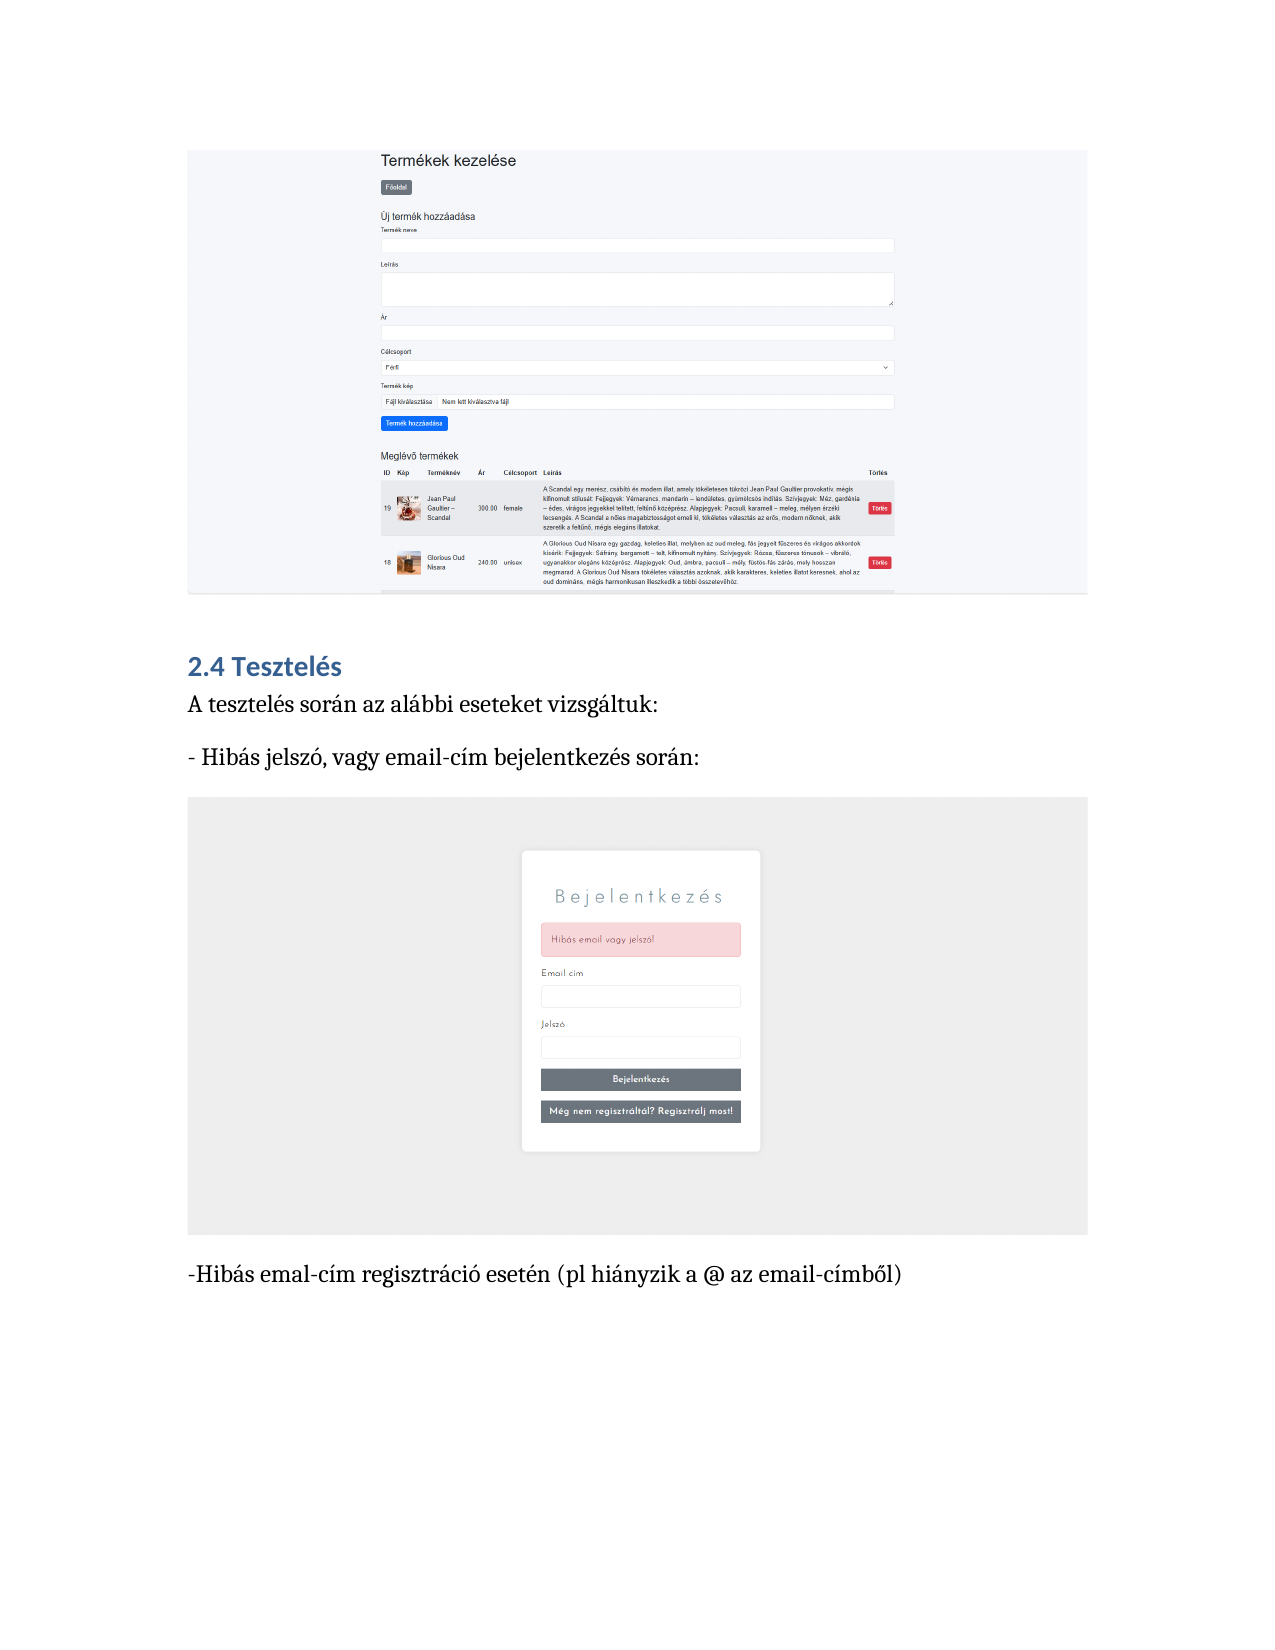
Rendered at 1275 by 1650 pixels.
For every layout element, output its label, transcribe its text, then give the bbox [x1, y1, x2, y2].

text A tesztelés során az alábbi eseteket vizsgáltuk: [187, 689, 1087, 718]
text -Hibás emal-cím regisztráció esetén (pl hiányzik a @ az email-címből) [187, 1259, 1087, 1288]
text - Hibás jelszó, vagy email-cím bejelentkezés során: [187, 743, 1087, 772]
picture [187, 797, 1088, 1235]
picture [187, 150, 1088, 595]
subtitle 2.4 Tesztelés [187, 648, 1087, 684]
